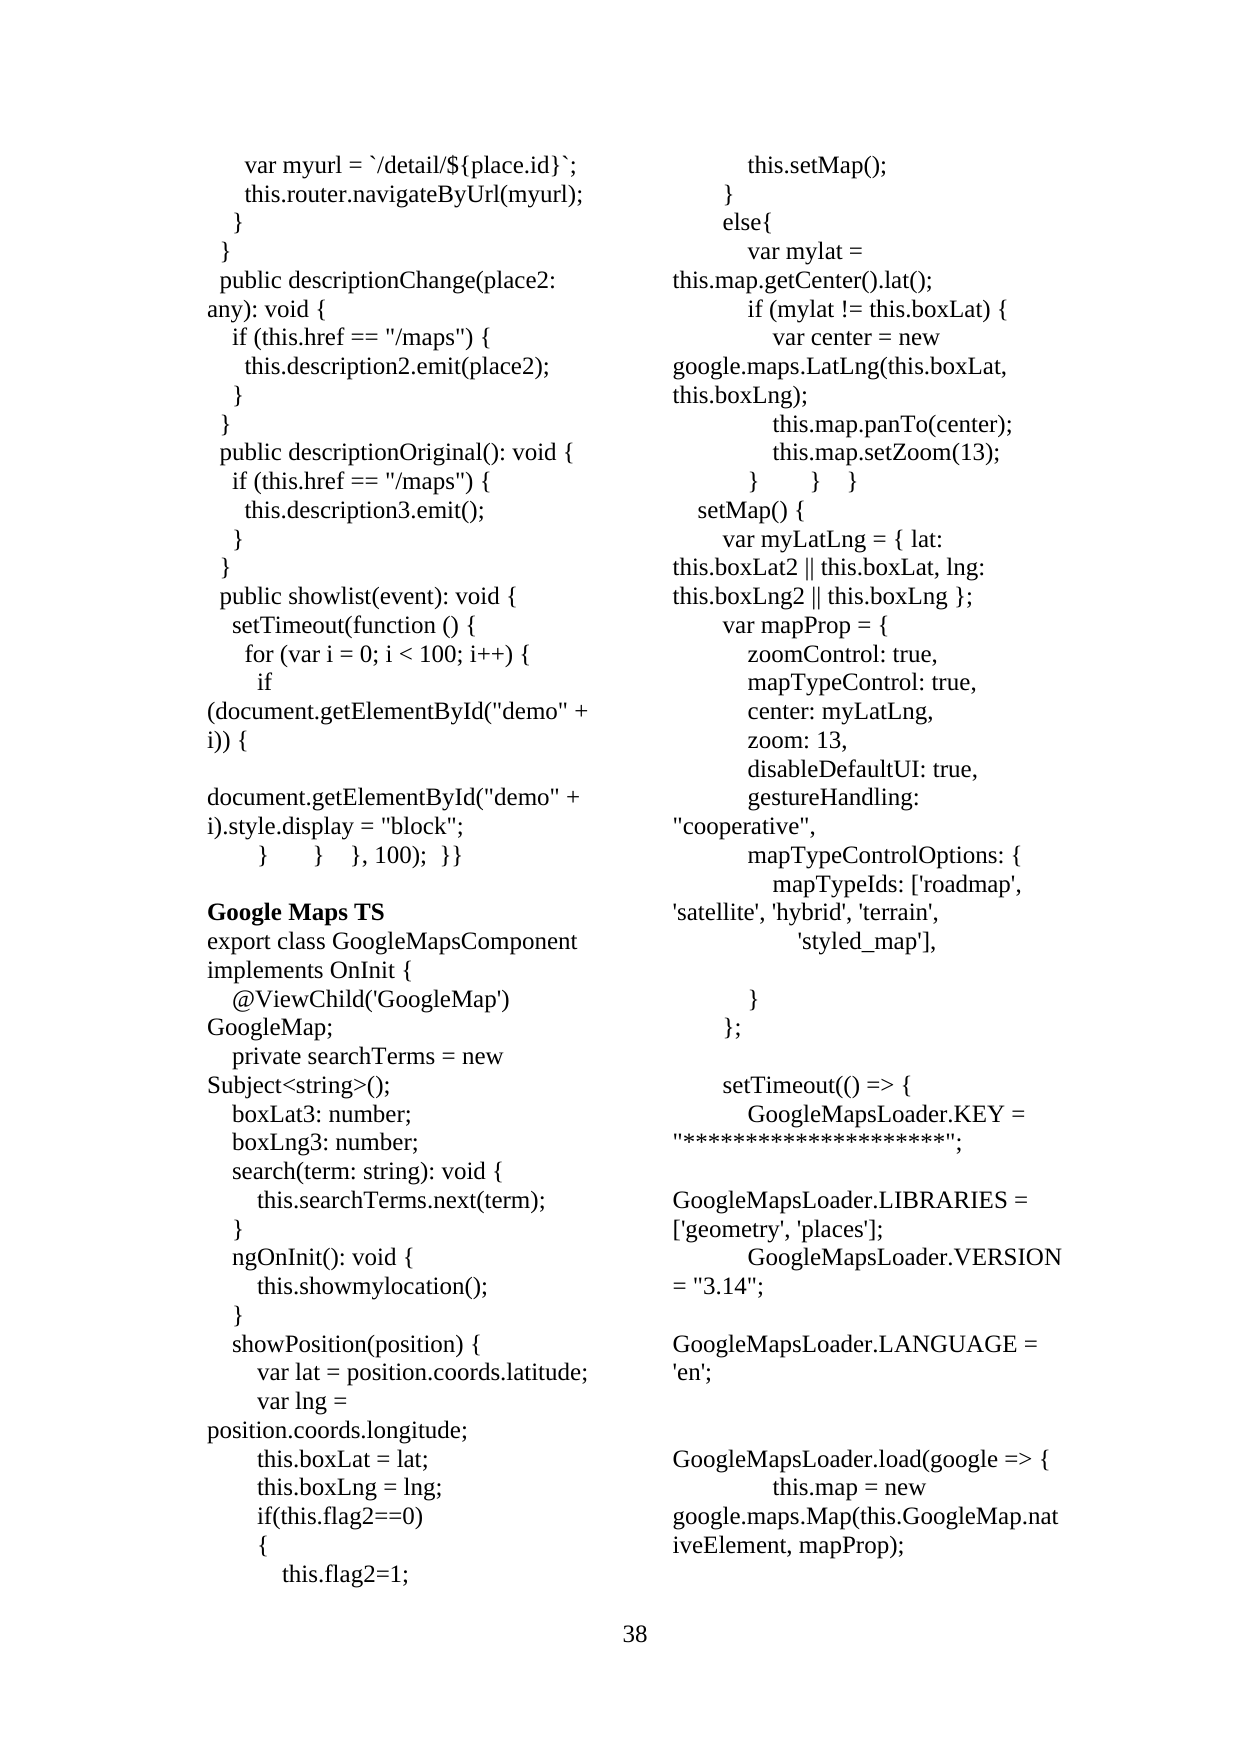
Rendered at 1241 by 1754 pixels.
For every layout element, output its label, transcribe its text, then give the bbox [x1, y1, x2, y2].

text zoom: 13, [672, 725, 1063, 754]
text zoomControl: true, [672, 639, 1063, 667]
text GoogleMapsLoader.LANGUAGE = 'en'; [672, 1300, 1063, 1386]
text GoogleMapsLoader.LIBRARIES = ['geometry', 'places']; [672, 1156, 1063, 1242]
text this.description3.emit(); [207, 495, 597, 524]
text this.showmylocation(); [207, 1271, 597, 1300]
text this.boxLat = lat; [207, 1444, 597, 1472]
text var myurl = `/detail/${place.id}`; [207, 150, 597, 179]
text mapTypeControlOptions: { [672, 840, 1063, 869]
text private searchTerms = new Subject<string>(); [207, 1041, 597, 1099]
text this.searchTerms.next(term); [207, 1185, 597, 1214]
text export class GoogleMapsComponent implements OnInit { [207, 926, 597, 984]
text this.map = new google.maps.Map(this.GoogleMap.nativeElement, mapProp); [672, 1472, 1063, 1559]
text var mylat = this.map.getCenter().lat(); [672, 236, 1063, 294]
text } [207, 1214, 597, 1242]
text { [207, 1530, 597, 1559]
text } [207, 236, 597, 265]
text else{ [672, 207, 1063, 236]
text var lng = position.coords.longitude; [207, 1386, 597, 1444]
text if (document.getElementById("demo" + i)) { [207, 667, 597, 754]
text } [207, 1300, 597, 1329]
text this.map.panTo(center); [672, 409, 1063, 437]
text boxLng3: number; [207, 1127, 597, 1156]
text center: myLatLng, [672, 696, 1063, 725]
text GoogleMapsLoader.VERSION = "3.14"; [672, 1242, 1063, 1300]
text } [207, 524, 597, 552]
text var myLatLng = { lat: this.boxLat2 || this.boxLat, lng: this.boxLng2 || this.boxLng }; [672, 524, 1063, 610]
text if (this.href == "/maps") { [207, 322, 597, 351]
text } [207, 207, 597, 236]
text } [207, 380, 597, 409]
text } [672, 179, 1063, 207]
text boxLat3: number; [207, 1099, 597, 1127]
text Google Maps TS [207, 897, 597, 926]
text this.map.setZoom(13); [672, 437, 1063, 466]
text search(term: string): void { [207, 1156, 597, 1185]
text }; [672, 1012, 1063, 1041]
text this.description2.emit(place2); [207, 351, 597, 380]
text this.router.navigateByUrl(myurl); [207, 179, 597, 207]
text gestureHandling: "cooperative", [672, 782, 1063, 840]
text setTimeout(function () { [207, 610, 597, 639]
text this.setMap(); [672, 150, 1063, 179]
text mapTypeIds: ['roadmap', 'satellite', 'hybrid', 'terrain', [672, 869, 1063, 926]
text public showlist(event): void { [207, 581, 597, 610]
text var lat = position.coords.latitude; [207, 1357, 597, 1386]
text setMap() { [672, 495, 1063, 524]
text public descriptionOriginal(): void { [207, 437, 597, 466]
text for (var i = 0; i < 100; i++) { [207, 639, 597, 667]
text } [207, 409, 597, 437]
text } [672, 984, 1063, 1012]
text @ViewChild('GoogleMap') GoogleMap; [207, 984, 597, 1041]
text 'styled_map'], [672, 926, 1063, 955]
text mapTypeControl: true, [672, 667, 1063, 696]
text disableDefaultUI: true, [672, 754, 1063, 782]
text if (this.href == "/maps") { [207, 466, 597, 495]
text var mapProp = { [672, 610, 1063, 639]
text var center = new google.maps.LatLng(this.boxLat, this.boxLng); [672, 322, 1063, 409]
text if (mylat != this.boxLat) { [672, 294, 1063, 322]
text } } }, 100); }} [207, 840, 597, 869]
text ngOnInit(): void { [207, 1242, 597, 1271]
text } [207, 552, 597, 581]
text if(this.flag2==0) [207, 1501, 597, 1530]
text GoogleMapsLoader.KEY = "*********************"; [672, 1099, 1063, 1156]
text } } } [672, 466, 1063, 495]
text setTimeout(() => { [672, 1070, 1063, 1099]
text GoogleMapsLoader.load(google => { [672, 1415, 1063, 1472]
text this.boxLng = lng; [207, 1472, 597, 1501]
text this.flag2=1; [207, 1559, 597, 1587]
text document.getElementById("demo" + i).style.display = "block"; [207, 754, 597, 840]
text public descriptionChange(place2: any): void { [207, 265, 597, 322]
text showPosition(position) { [207, 1329, 597, 1357]
